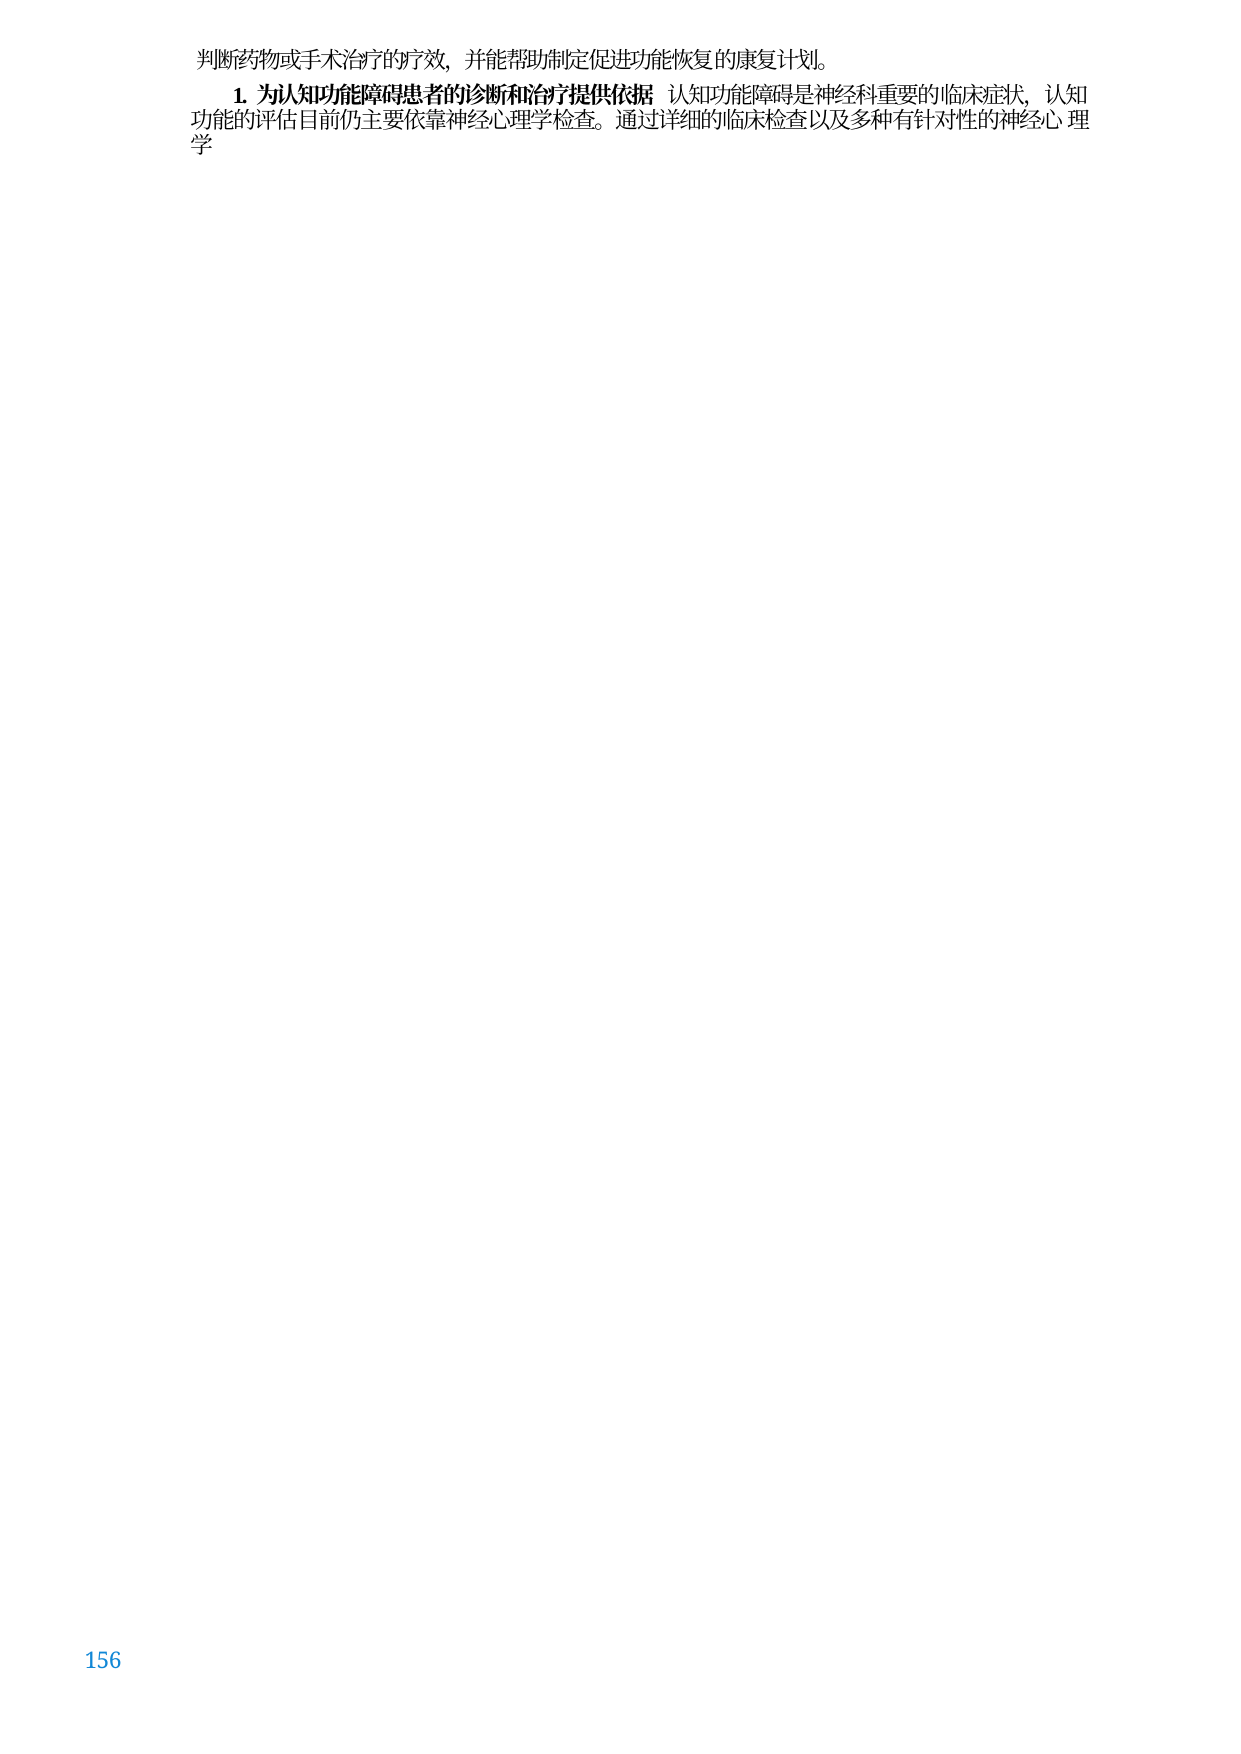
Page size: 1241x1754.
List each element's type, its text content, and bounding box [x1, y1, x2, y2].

text 1. 为认知功能障碍患者的诊断和治疗提供依据 认知功能障碍是神经科重要的临床症状，认知 功能的评估目前仍主要依靠神经心理学检查。通过详细的临床检查以及多种有针对性的神经心理学 [191, 83, 1090, 158]
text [191, 42, 1101, 74]
